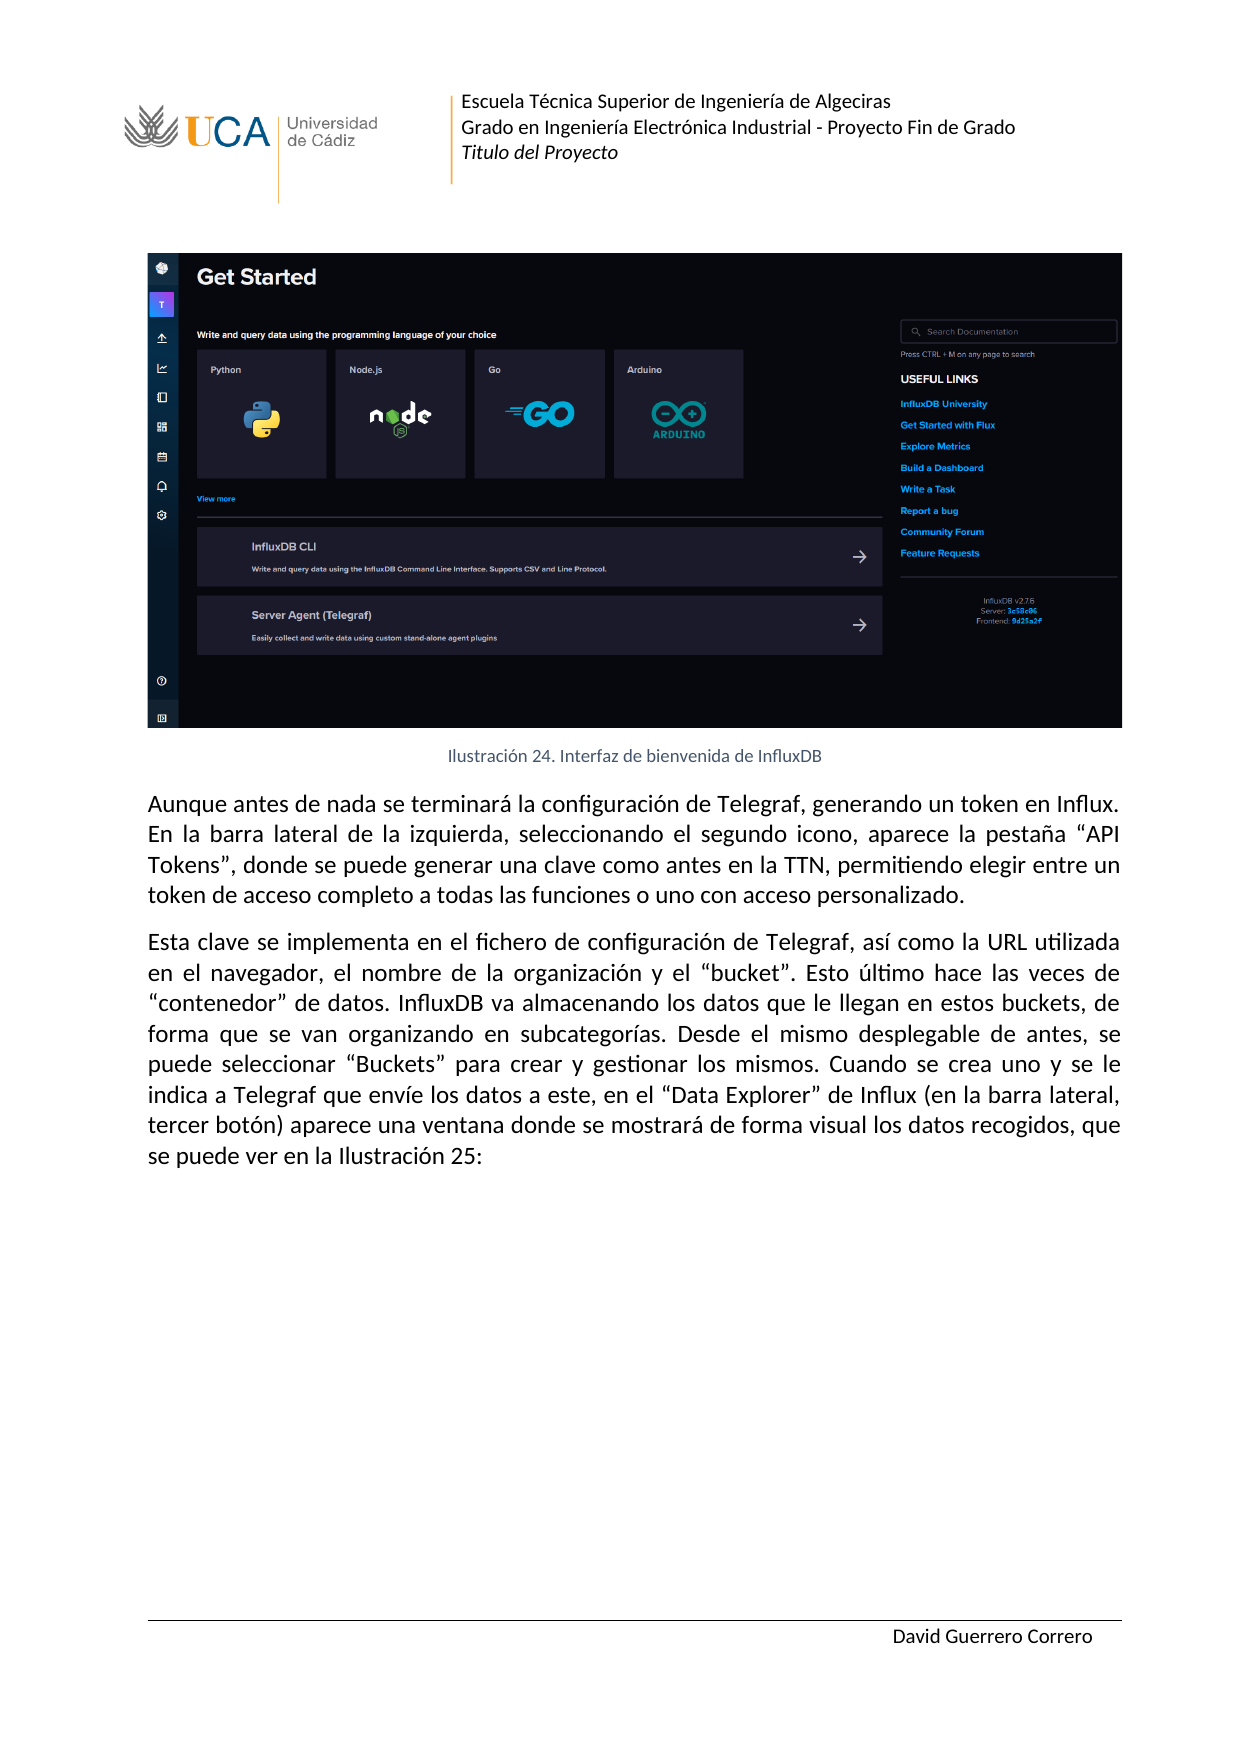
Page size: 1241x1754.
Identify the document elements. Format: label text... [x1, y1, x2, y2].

picture [447, 88, 455, 191]
text Aunque antes de nada se terminará la configuración de Telegraf, generando un token en Influx. En la barra lateral de la izquierda, seleccionando el segundo icono, aparece la pestaña “API Tokens”, donde se puede generar una clave como antes en la TTN, permitiendo elegir entre un token de acceso completo a todas las funciones o uno con acceso personalizado. [148, 788, 1122, 910]
picture [107, 88, 394, 219]
text Esta clave se implementa en el fichero de configuración de Telegraf, así como la URL utilizada en el navegador, el nombre de la organización y el “bucket”. Esto último hace las veces de “contenedor” de datos. InfluxDB va almacenando los datos que le llegan en estos buckets, de forma que se van organizando en subcategorías. Desde el mismo desplegable de antes, se puede seleccionar “Buckets” para crear y gestionar los mismos. Cuando se crea uno y se le indica a Telegraf que envíe los datos a este, en el “Data Explorer” de Influx (en la barra lateral, tercer botón) aparece una ventana donde se mostrará de forma visual los datos recogidos, que se puede ver en la Ilustración 25: [148, 927, 1122, 1171]
picture [147, 253, 1123, 728]
text Ilustración 24. Interfaz de bienvenida de InfluxDB [148, 744, 1122, 767]
